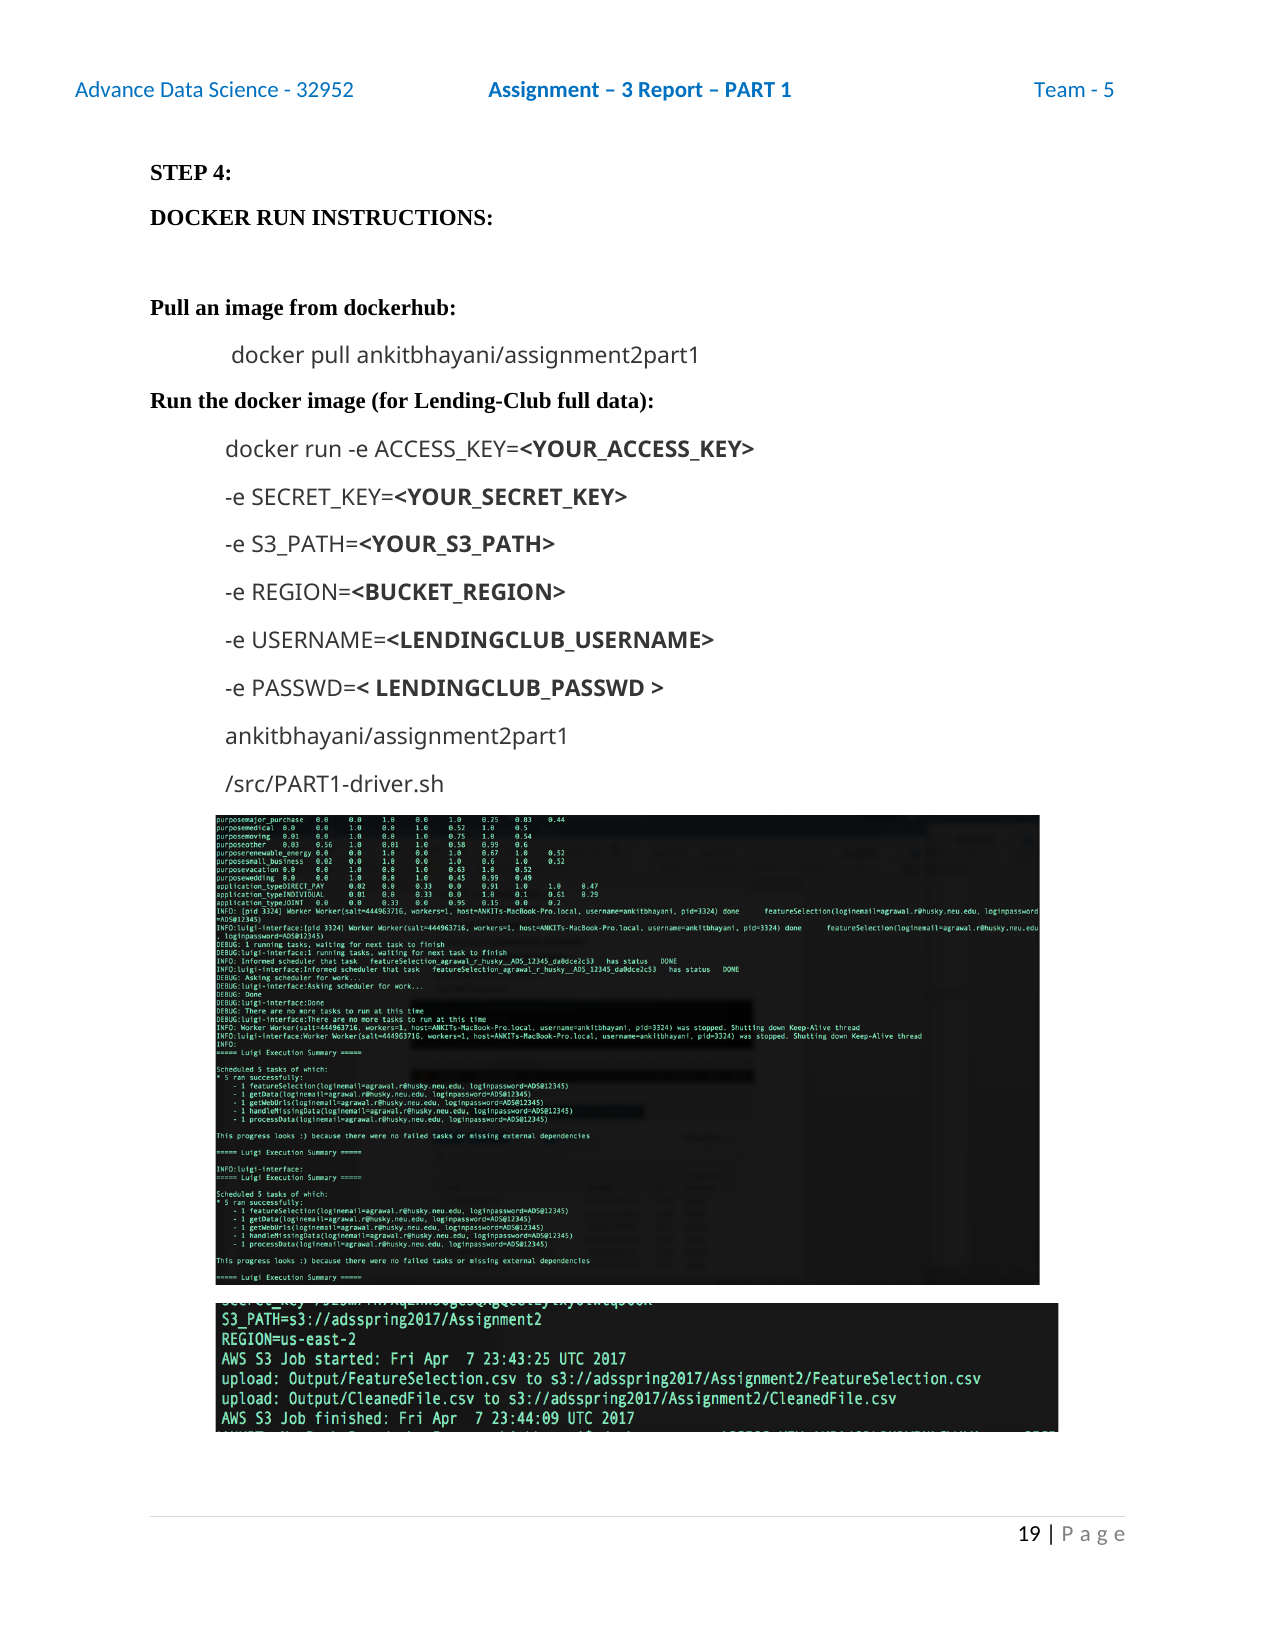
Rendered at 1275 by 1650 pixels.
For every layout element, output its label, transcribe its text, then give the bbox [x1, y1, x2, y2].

text /src/PART1-driver.sh [225, 768, 1125, 799]
text -e PASSWD=< LENDINGCLUB_PASSWD > [225, 672, 1125, 703]
text -e SECRET_KEY=<YOUR_SECRET_KEY> [225, 480, 1125, 512]
text -e USERNAME=<LENDINGCLUB_USERNAME> [225, 624, 1125, 655]
text DOCKER RUN INSTRUCTIONS: [150, 204, 1125, 231]
text docker pull ankitbhayani/assignment2part1 [225, 339, 1125, 371]
picture [215, 815, 1040, 1285]
text Pull an image from dockerhub: [150, 294, 1125, 321]
text -e REGION=<BUCKET_REGION> [225, 576, 1125, 607]
text docker run -e ACCESS_KEY=<YOUR_ACCESS_KEY> [225, 432, 1125, 464]
picture [215, 1303, 1059, 1432]
text -e S3_PATH=<YOUR_S3_PATH> [225, 528, 1125, 559]
text STEP 4: [150, 159, 1125, 185]
text Run the docker image (for Lending-Club full data): [150, 387, 1125, 414]
text ankitbhayani/assignment2part1 [225, 720, 1125, 751]
